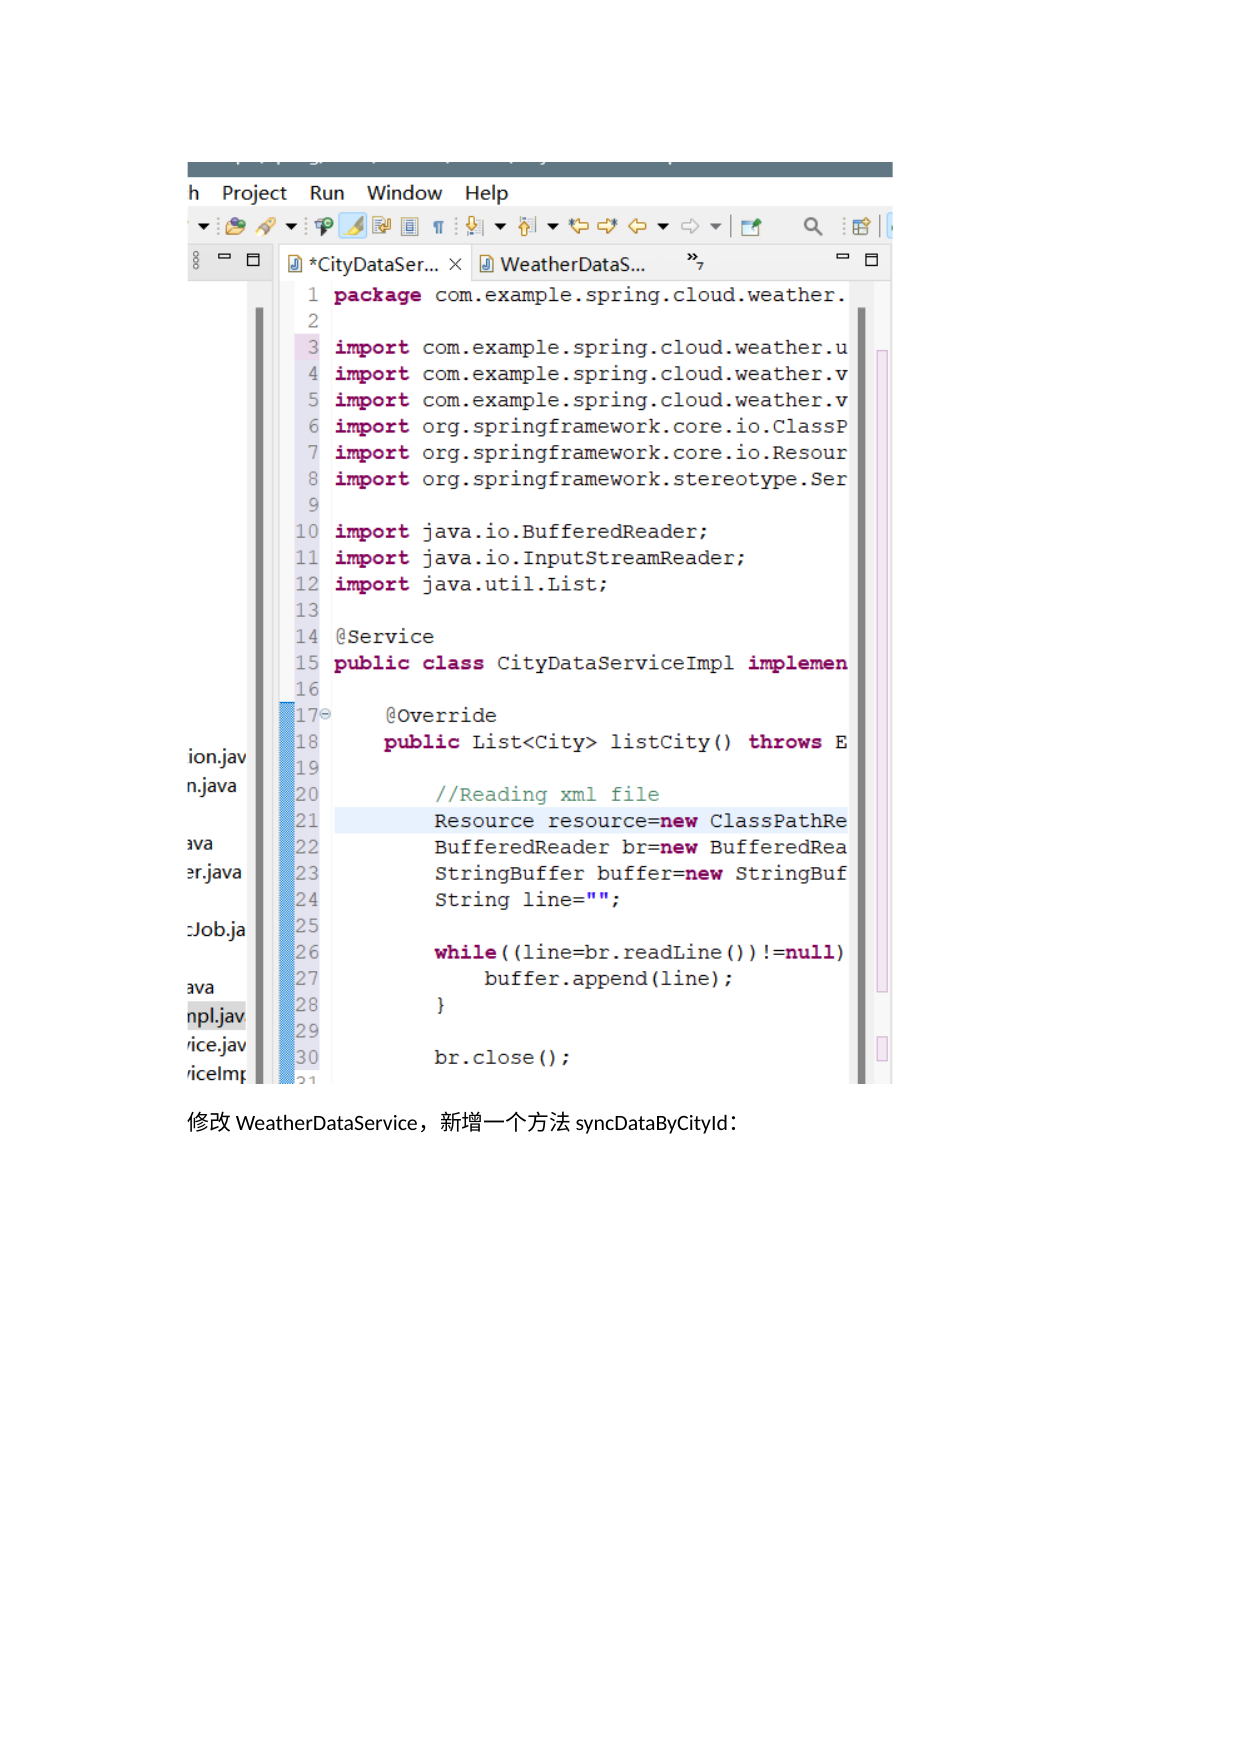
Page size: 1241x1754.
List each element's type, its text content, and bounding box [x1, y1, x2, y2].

picture [187, 162, 893, 1084]
text 修改WeatherDataService，新增一个方法syncDataByCityId： [187, 1104, 1053, 1137]
